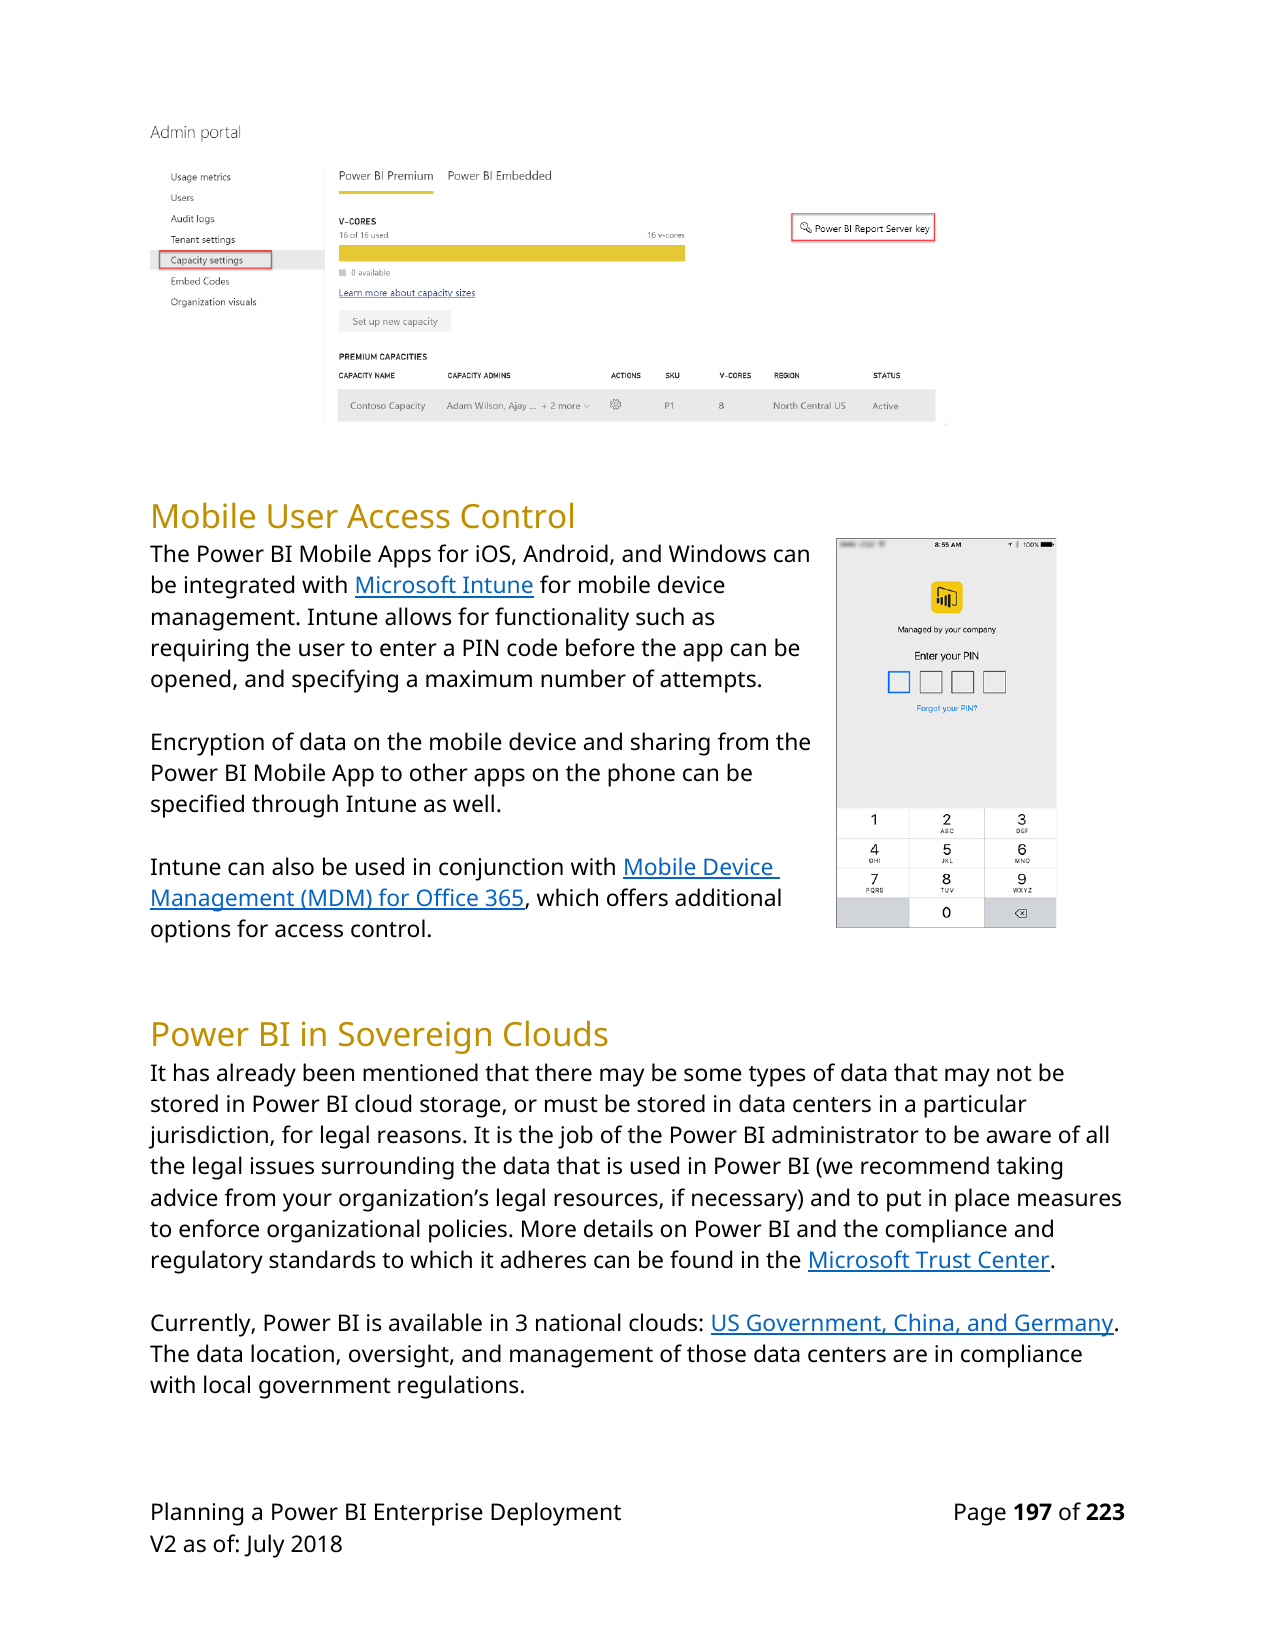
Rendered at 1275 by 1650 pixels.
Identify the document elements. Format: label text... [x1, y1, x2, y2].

table_header [825, 538, 1134, 1007]
text Currently, Power BI is available in 3 national clouds: US Government, China, and Germany. The data location, oversight, and management of those data centers are in compliance with local government regulations. [150, 1306, 1125, 1400]
subtitle Mobile User Access Control [150, 493, 1125, 538]
text It has already been mentioned that there may be some types of data that may not be stored in Power BI cloud storage, or must be stored in data centers in a particular jurisdiction, for legal reasons. It is the job of the Power BI administrator to be aware of all the legal issues surrounding the data that is used in Power BI (we recommend taking advice from your organization’s legal resources, if necessary) and to put in place measures to enforce organizational policies. More details on Power BI and the compliance and regulatory standards to which it adheres can be found in the Microsoft Trust Center. [150, 1056, 1125, 1275]
picture [836, 538, 1057, 928]
subtitle Power BI in Sovereign Clouds [150, 1011, 1125, 1056]
picture [150, 120, 946, 426]
table_header The Power BI Mobile Apps for iOS, Android, and Windows can be integrated with Microsoft Intune for mobile device management. Intune allows for functionality such as requiring the user to enter a PIN code before the app can be opened, and specifying a maximum number of attempts. Encryption of data on the mobile device and sharing from the Power BI Mobile App to other apps on the phone can be specified through Intune as well. Intune can also be used in conjunction with Mobile Device Management (MDM) for Office 365, which offers additional options for access control. [150, 538, 825, 1007]
